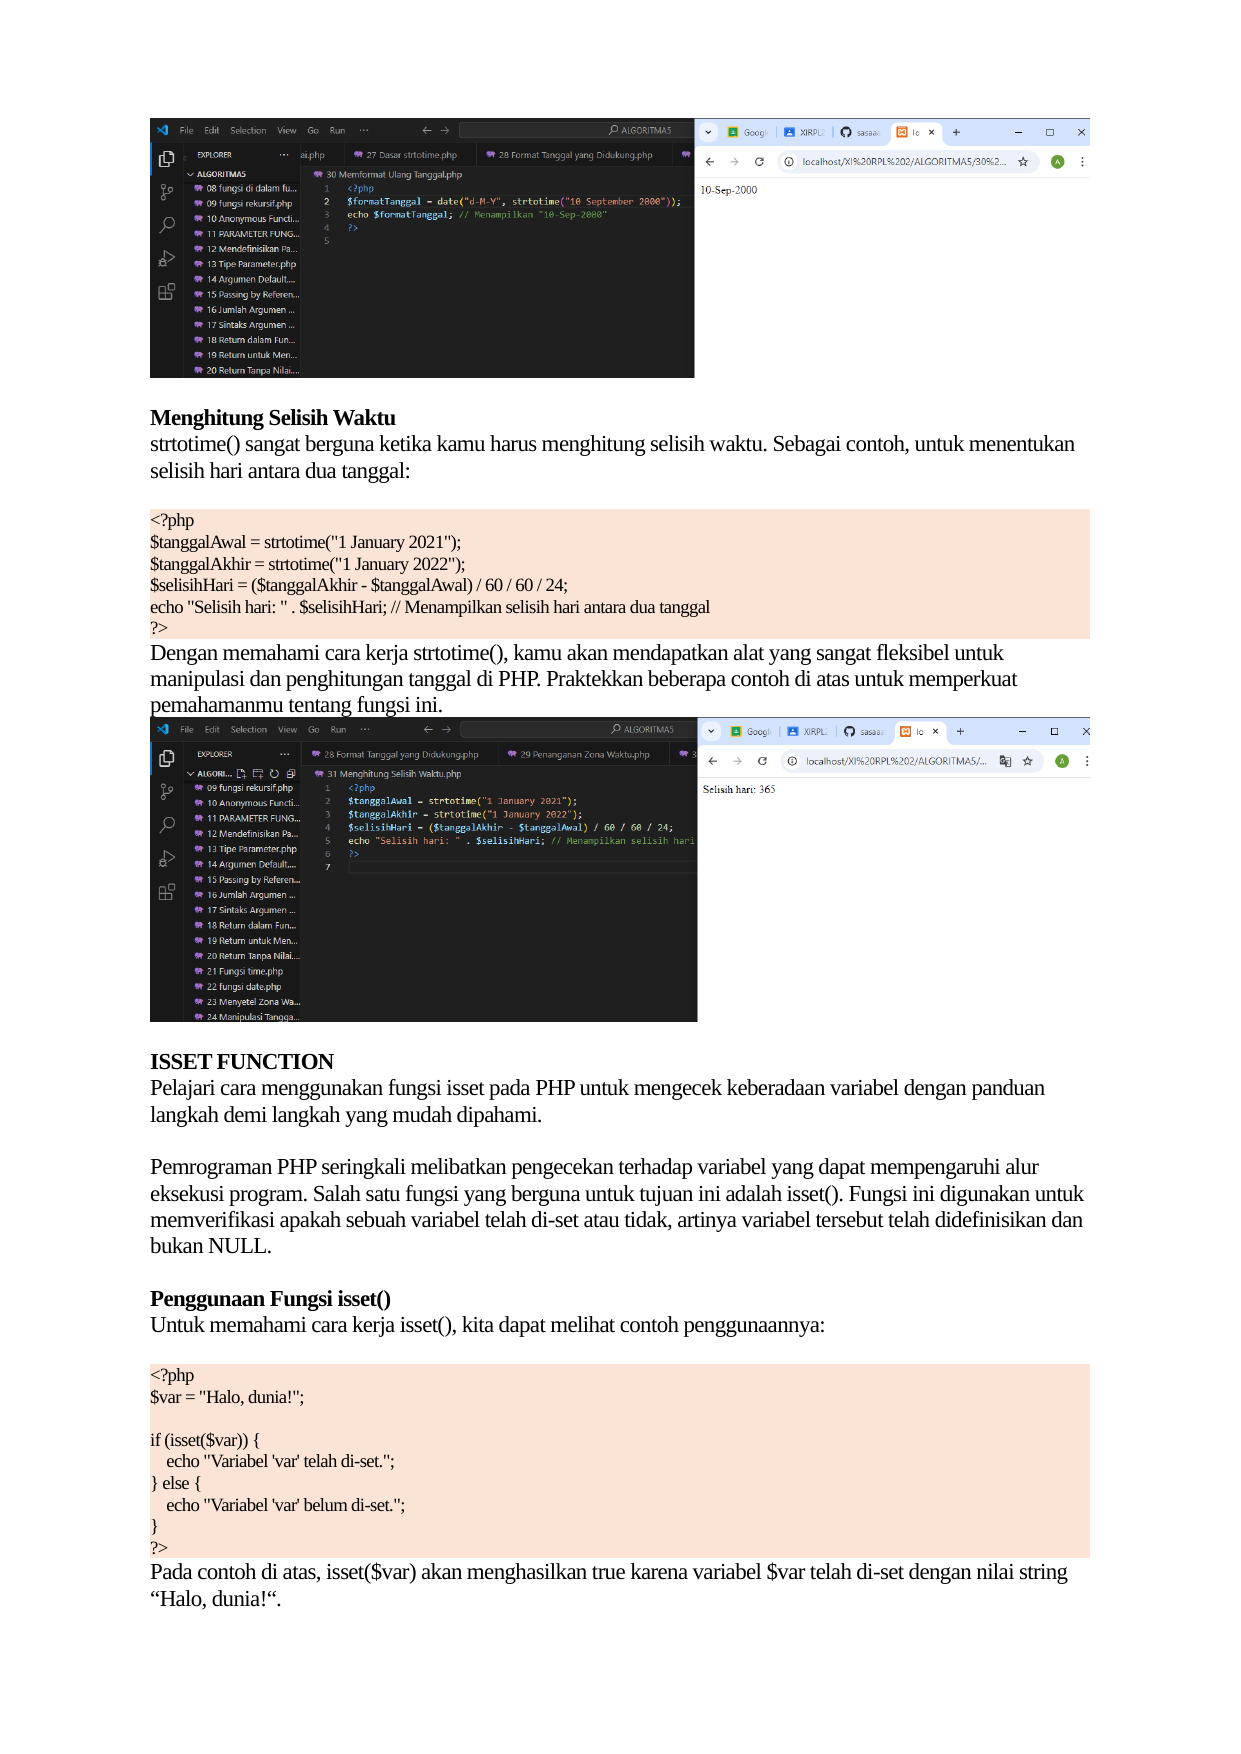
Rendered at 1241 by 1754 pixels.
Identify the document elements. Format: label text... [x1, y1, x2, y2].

text $tanggalAkhir = strtotime("1 January 2022"); [150, 552, 1090, 574]
text echo "Selisih hari: " . $selisihHari; // Menampilkan selisih hari antara dua tanggal [150, 596, 1090, 617]
text strtotime() sangat berguna ketika kamu harus menghitung selisih waktu. Sebagai contoh, untuk menentukan selisih hari antara dua tanggal: [150, 430, 1090, 483]
picture [150, 717, 1091, 1022]
text echo "Variabel 'var' telah di-set."; [150, 1450, 1090, 1472]
text <?php [150, 1364, 1090, 1386]
text Untuk memahami cara kerja isset(), kita dapat melihat contoh penggunaannya: [150, 1311, 1090, 1338]
text <?php [150, 509, 1090, 531]
text ?> [150, 617, 1090, 639]
text Pelajari cara menggunakan fungsi isset pada PHP untuk mengecek keberadaan variabel dengan panduan langkah demi langkah yang mudah dipahami. [150, 1074, 1090, 1127]
picture [150, 118, 1091, 378]
text ISSET FUNCTION [150, 1048, 1090, 1074]
text Penggunaan Fungsi isset() [150, 1285, 1090, 1311]
text } else { [150, 1472, 1090, 1493]
text if (isset($var)) { [150, 1429, 1090, 1450]
text $var = "Halo, dunia!"; [150, 1386, 1090, 1407]
text ?> [150, 1537, 1090, 1558]
text Pemrograman PHP seringkali melibatkan pengecekan terhadap variabel yang dapat mempengaruhi alur eksekusi program. Salah satu fungsi yang berguna untuk tujuan ini adalah isset(). Fungsi ini digunakan untuk memverifikasi apakah sebuah variabel telah di-set atau tidak, artinya variabel tersebut telah didefinisikan dan bukan NULL. [150, 1153, 1090, 1259]
text $tanggalAwal = strtotime("1 January 2021"); [150, 531, 1090, 552]
text Menghitung Selisih Waktu [150, 404, 1090, 430]
text echo "Variabel 'var' belum di-set."; [150, 1493, 1090, 1515]
text Dengan memahami cara kerja strtotime(), kamu akan mendapatkan alat yang sangat fleksibel untuk manipulasi dan penghitungan tanggal di PHP. Praktekkan beberapa contoh di atas untuk memperkuat pemahamanmu tentang fungsi ini. [150, 639, 1090, 717]
text $selisihHari = ($tanggalAkhir - $tanggalAwal) / 60 / 60 / 24; [150, 574, 1090, 596]
text } [150, 1515, 1090, 1537]
text Pada contoh di atas, isset($var) akan menghasilkan true karena variabel $var telah di-set dengan nilai string “Halo, dunia!“. [150, 1558, 1090, 1611]
